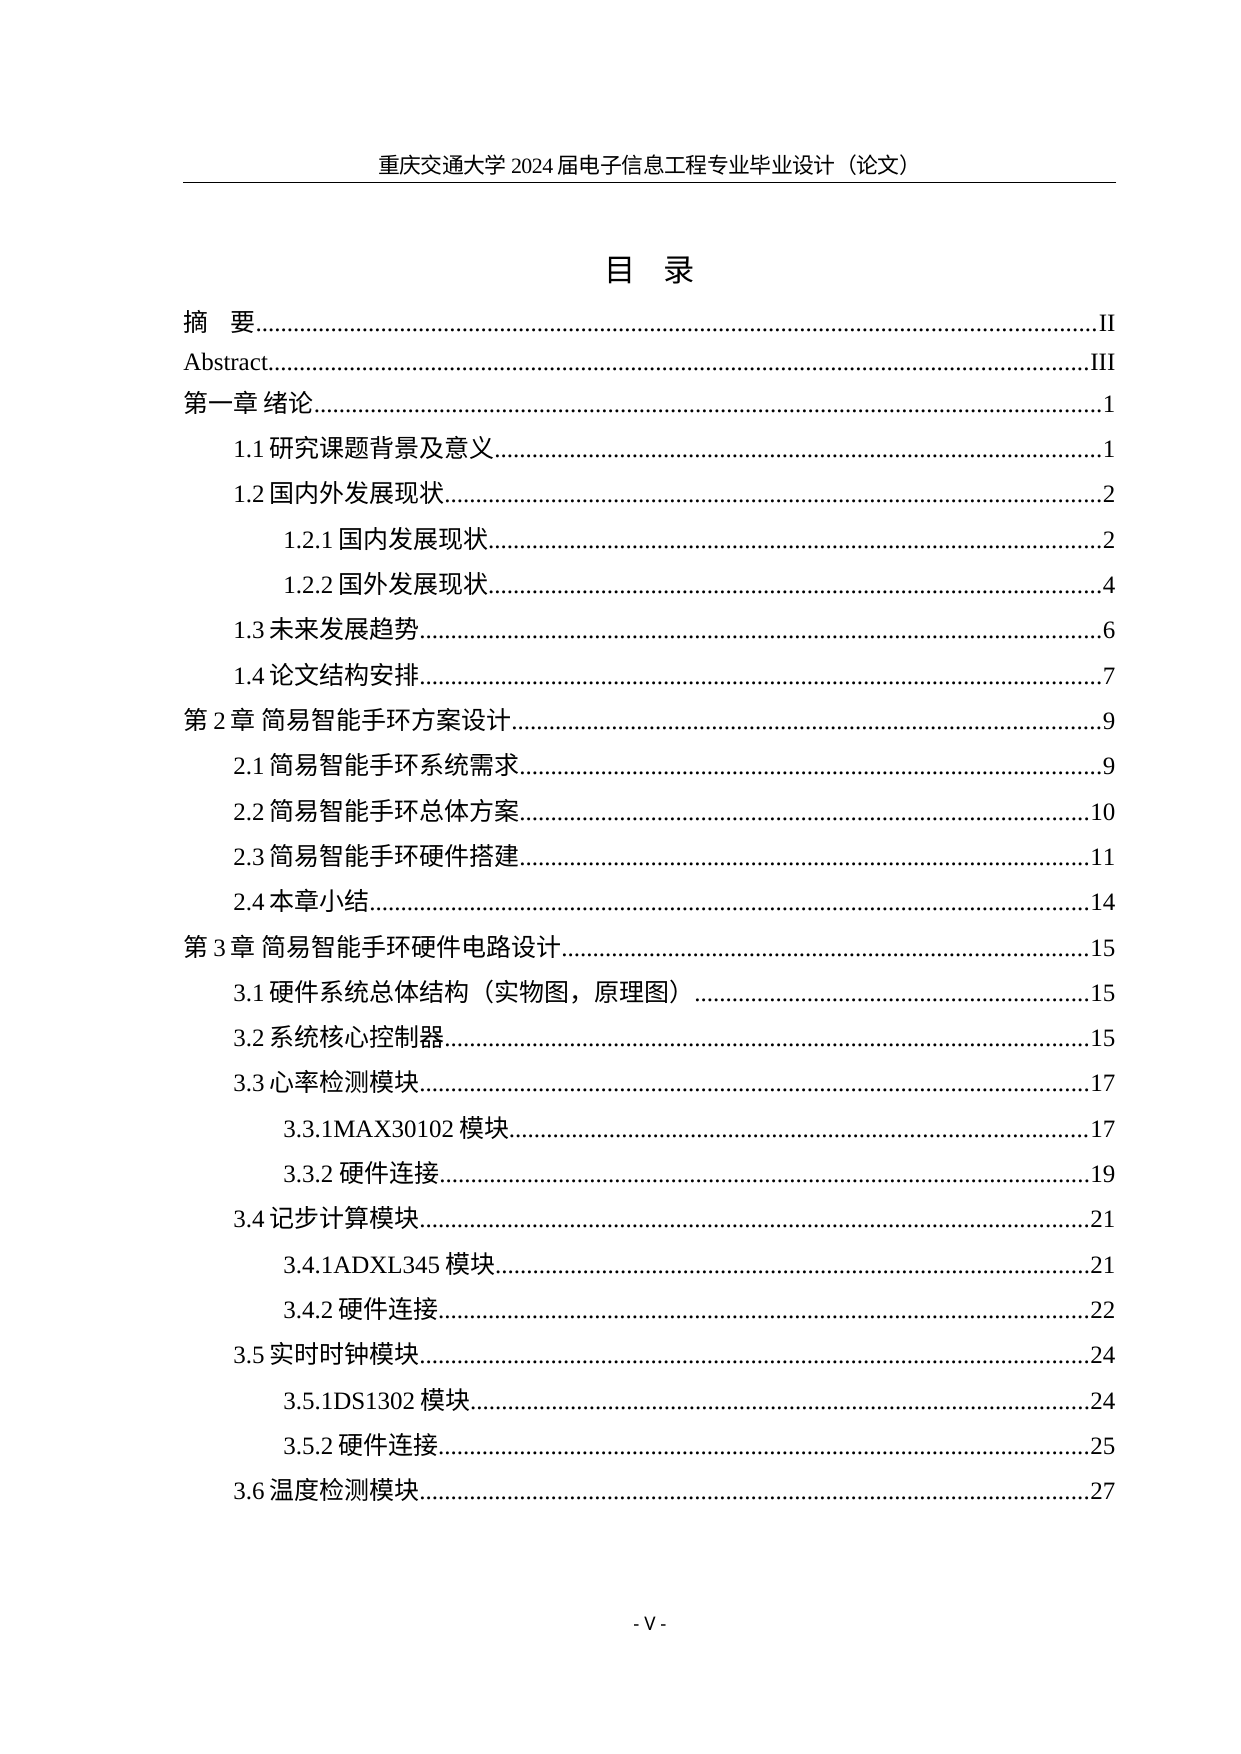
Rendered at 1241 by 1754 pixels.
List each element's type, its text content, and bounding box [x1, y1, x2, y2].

text 2.3简易智能手环硬件搭建 11 [233, 836, 1116, 873]
text 3.1硬件系统总体结构（实物图，原理图） 15 [233, 972, 1116, 1008]
text 第3章 简易智能手环硬件电路设计 15 [183, 927, 1116, 963]
text 1.2.2国外发展现状 4 [283, 564, 1116, 601]
text 3.5实时时钟模块 24 [233, 1335, 1116, 1371]
text 3.3.2 硬件连接 19 [283, 1153, 1116, 1190]
text 1.2.1国内发展现状 2 [283, 519, 1116, 555]
text 第一章 绪论 1 [183, 383, 1116, 419]
text 目 录 [183, 246, 1116, 291]
text 3.5.2硬件连接 25 [283, 1425, 1116, 1462]
text 摘 要 II [183, 302, 1116, 338]
text 3.3心率检测模块 17 [233, 1063, 1116, 1099]
text 3.2系统核心控制器 15 [233, 1018, 1116, 1054]
text 3.5.1DS1302模块 24 [283, 1380, 1116, 1416]
text 第2章 简易智能手环方案设计 9 [183, 700, 1116, 737]
text 3.4.2硬件连接 22 [283, 1289, 1116, 1326]
text 1.4论文结构安排 7 [233, 655, 1116, 691]
text 2.4本章小结 14 [233, 882, 1116, 918]
text 2.2简易智能手环总体方案 10 [233, 791, 1116, 827]
text Abstract III [183, 347, 1116, 376]
text 1.3未来发展趋势 6 [233, 610, 1116, 646]
text 3.4记步计算模块 21 [233, 1199, 1116, 1235]
text 3.6温度检测模块 27 [233, 1471, 1116, 1507]
text 1.2国内外发展现状 2 [233, 474, 1116, 510]
text 3.3.1MAX30102模块 17 [283, 1108, 1116, 1144]
text 1.1研究课题背景及意义 1 [233, 428, 1116, 465]
text 3.4.1ADXL345模块 21 [283, 1244, 1116, 1280]
text 2.1简易智能手环系统需求 9 [233, 746, 1116, 782]
